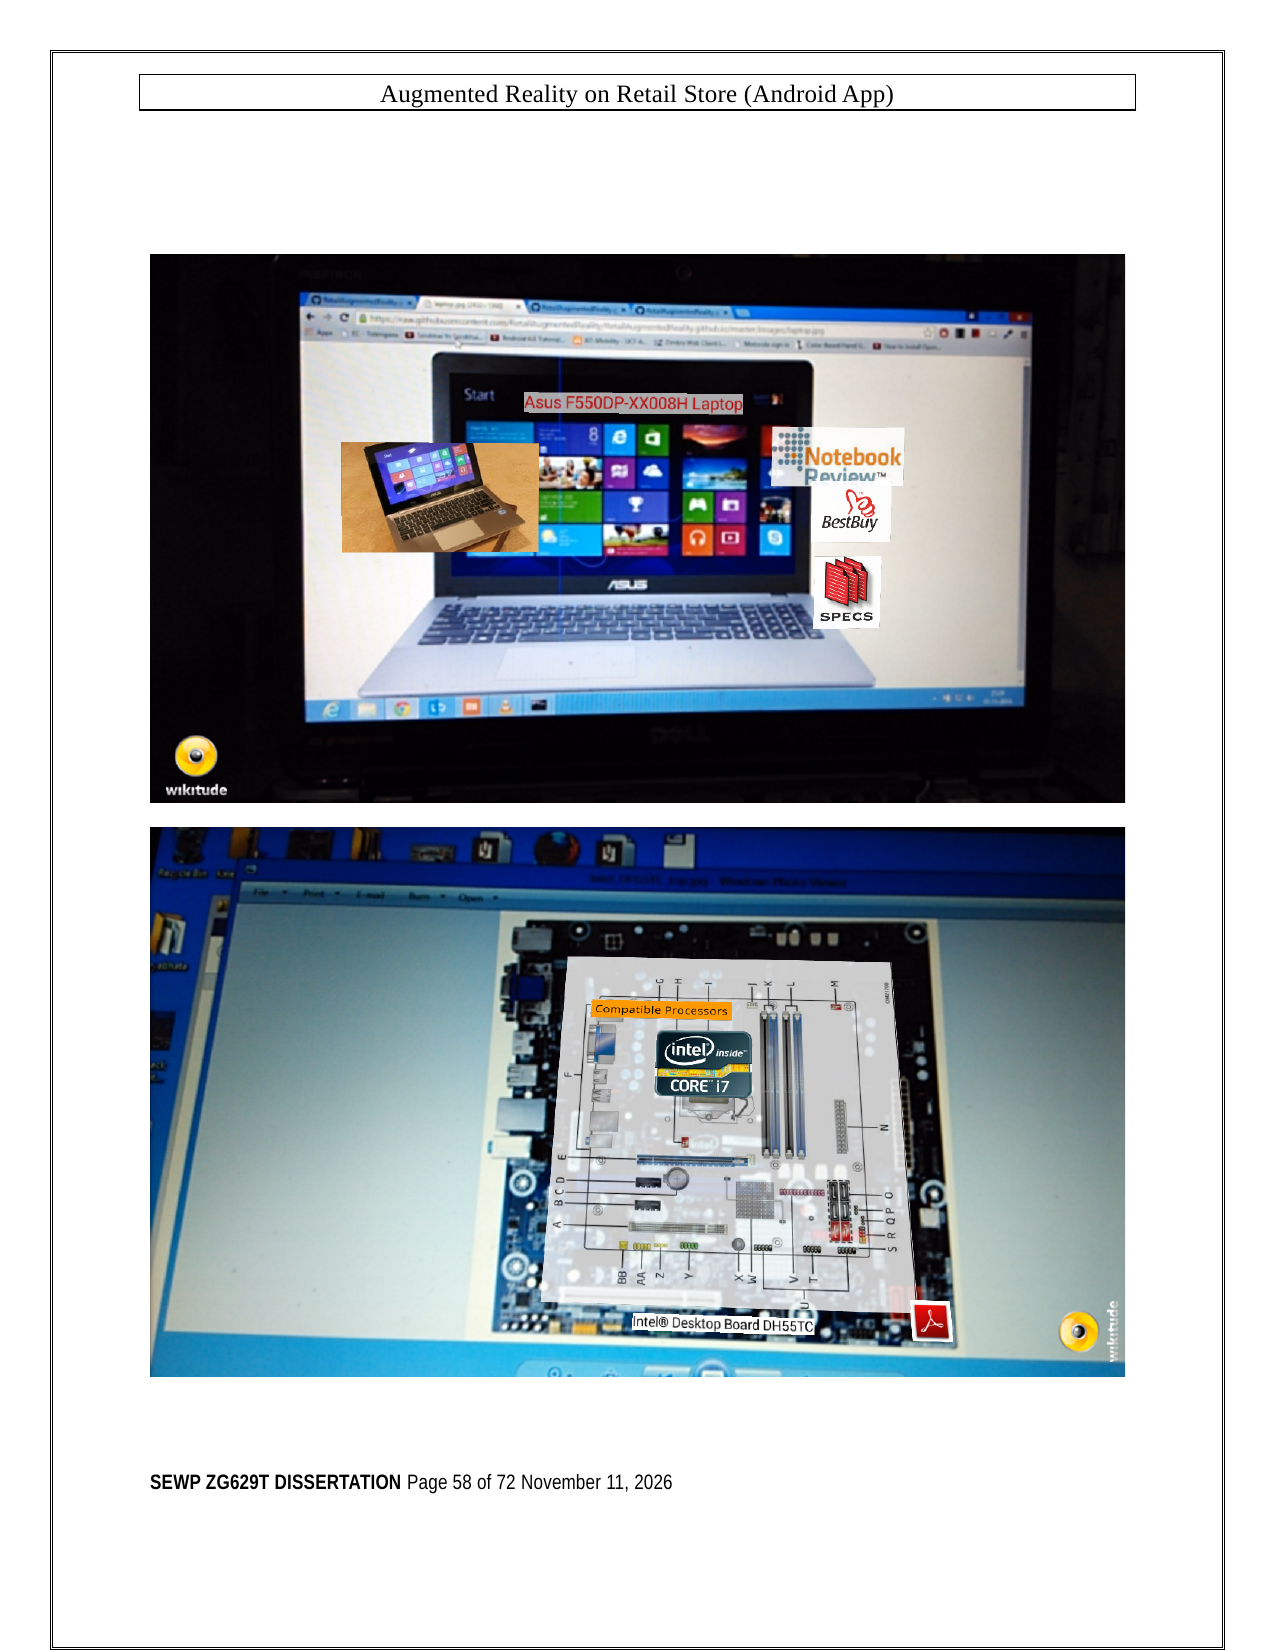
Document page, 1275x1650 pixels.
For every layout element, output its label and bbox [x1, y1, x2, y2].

picture [150, 827, 1125, 1377]
picture [150, 254, 1125, 803]
picture [1094, 1373, 1113, 1377]
picture [976, 1370, 984, 1377]
